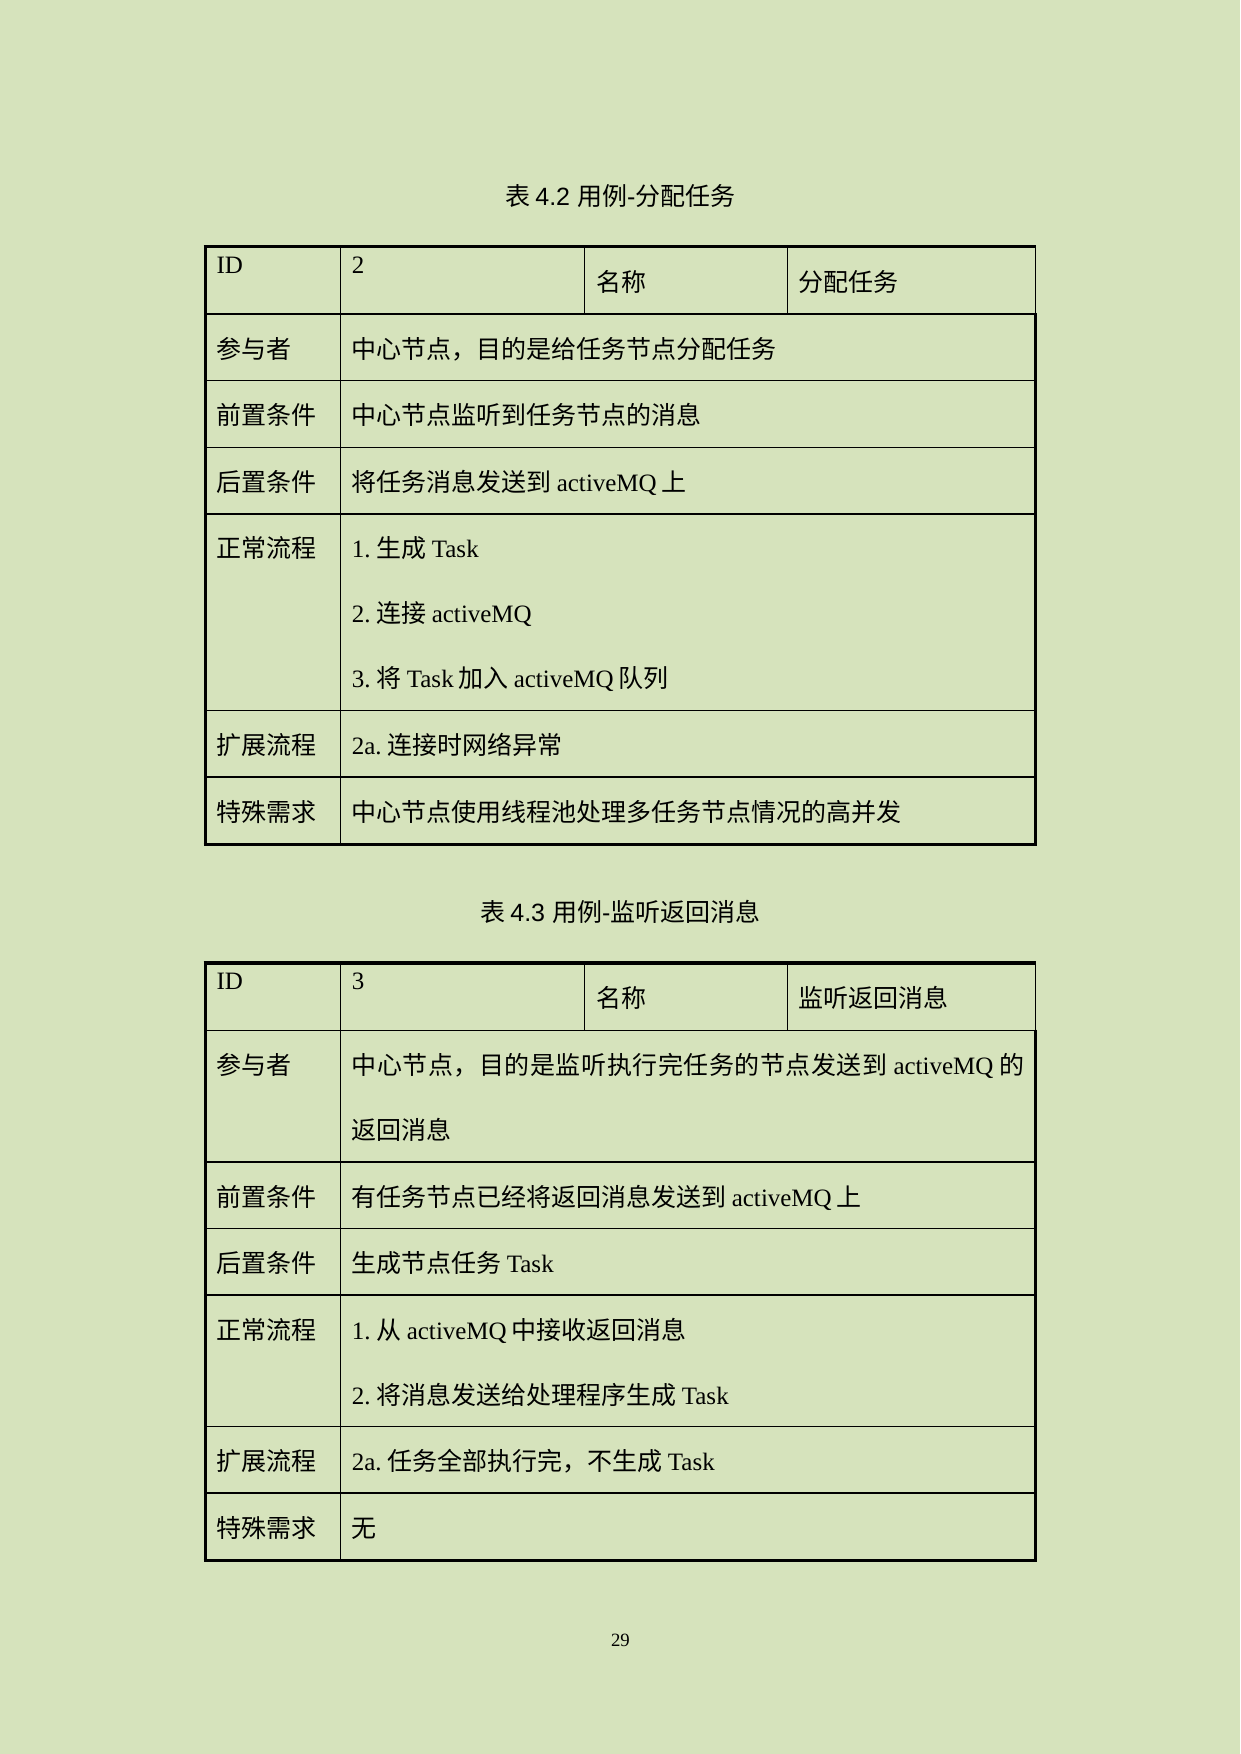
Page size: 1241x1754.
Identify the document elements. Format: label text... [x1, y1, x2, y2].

table_cell 2a. 连接时网络异常 [341, 711, 1034, 776]
table_cell 中心节点使用线程池处理多任务节点情况的高并发 [341, 778, 1034, 843]
table_cell 参与者 [207, 315, 340, 380]
text 表4.2 用例-分配任务 [187, 162, 1053, 227]
table_cell 后置条件 [207, 1229, 340, 1294]
table_header 名称 [585, 965, 787, 1029]
table_cell 后置条件 [207, 448, 340, 513]
table_cell 1. 生成Task 2. 连接activeMQ 3. 将Task加入activeMQ队列 [341, 515, 1034, 709]
table_cell 将任务消息发送到activeMQ上 [341, 448, 1034, 513]
table_cell 扩展流程 [207, 711, 340, 776]
table_cell 1. 从activeMQ中接收返回消息 2. 将消息发送给处理程序生成Task [341, 1296, 1034, 1426]
table_header 2 [341, 248, 584, 313]
table_cell 扩展流程 [207, 1427, 340, 1492]
table_cell 前置条件 [207, 1163, 340, 1228]
table_cell 特殊需求 [207, 1494, 340, 1559]
text 表4.3 用例-监听返回消息 [187, 878, 1053, 943]
table_header 监听返回消息 [788, 965, 1035, 1029]
table_cell 正常流程 [207, 1296, 340, 1426]
table_cell 中心节点监听到任务节点的消息 [341, 381, 1034, 446]
table_cell 中心节点，目的是监听执行完任务的节点发送到activeMQ的返回消息 [341, 1031, 1034, 1161]
table_cell 生成节点任务Task [341, 1229, 1034, 1294]
table_cell 有任务节点已经将返回消息发送到activeMQ上 [341, 1163, 1034, 1228]
table_cell 正常流程 [207, 515, 340, 709]
table_cell 2a. 任务全部执行完，不生成Task [341, 1427, 1034, 1492]
table_header ID [207, 965, 340, 1029]
table_header 名称 [585, 248, 787, 313]
table_cell 前置条件 [207, 381, 340, 446]
table_cell 特殊需求 [207, 778, 340, 843]
table_header 3 [341, 965, 584, 1029]
table_header 分配任务 [788, 248, 1035, 313]
table_cell 中心节点，目的是给任务节点分配任务 [341, 315, 1034, 380]
table_cell 参与者 [207, 1031, 340, 1161]
table_header ID [207, 248, 340, 313]
table_cell 无 [341, 1494, 1034, 1559]
